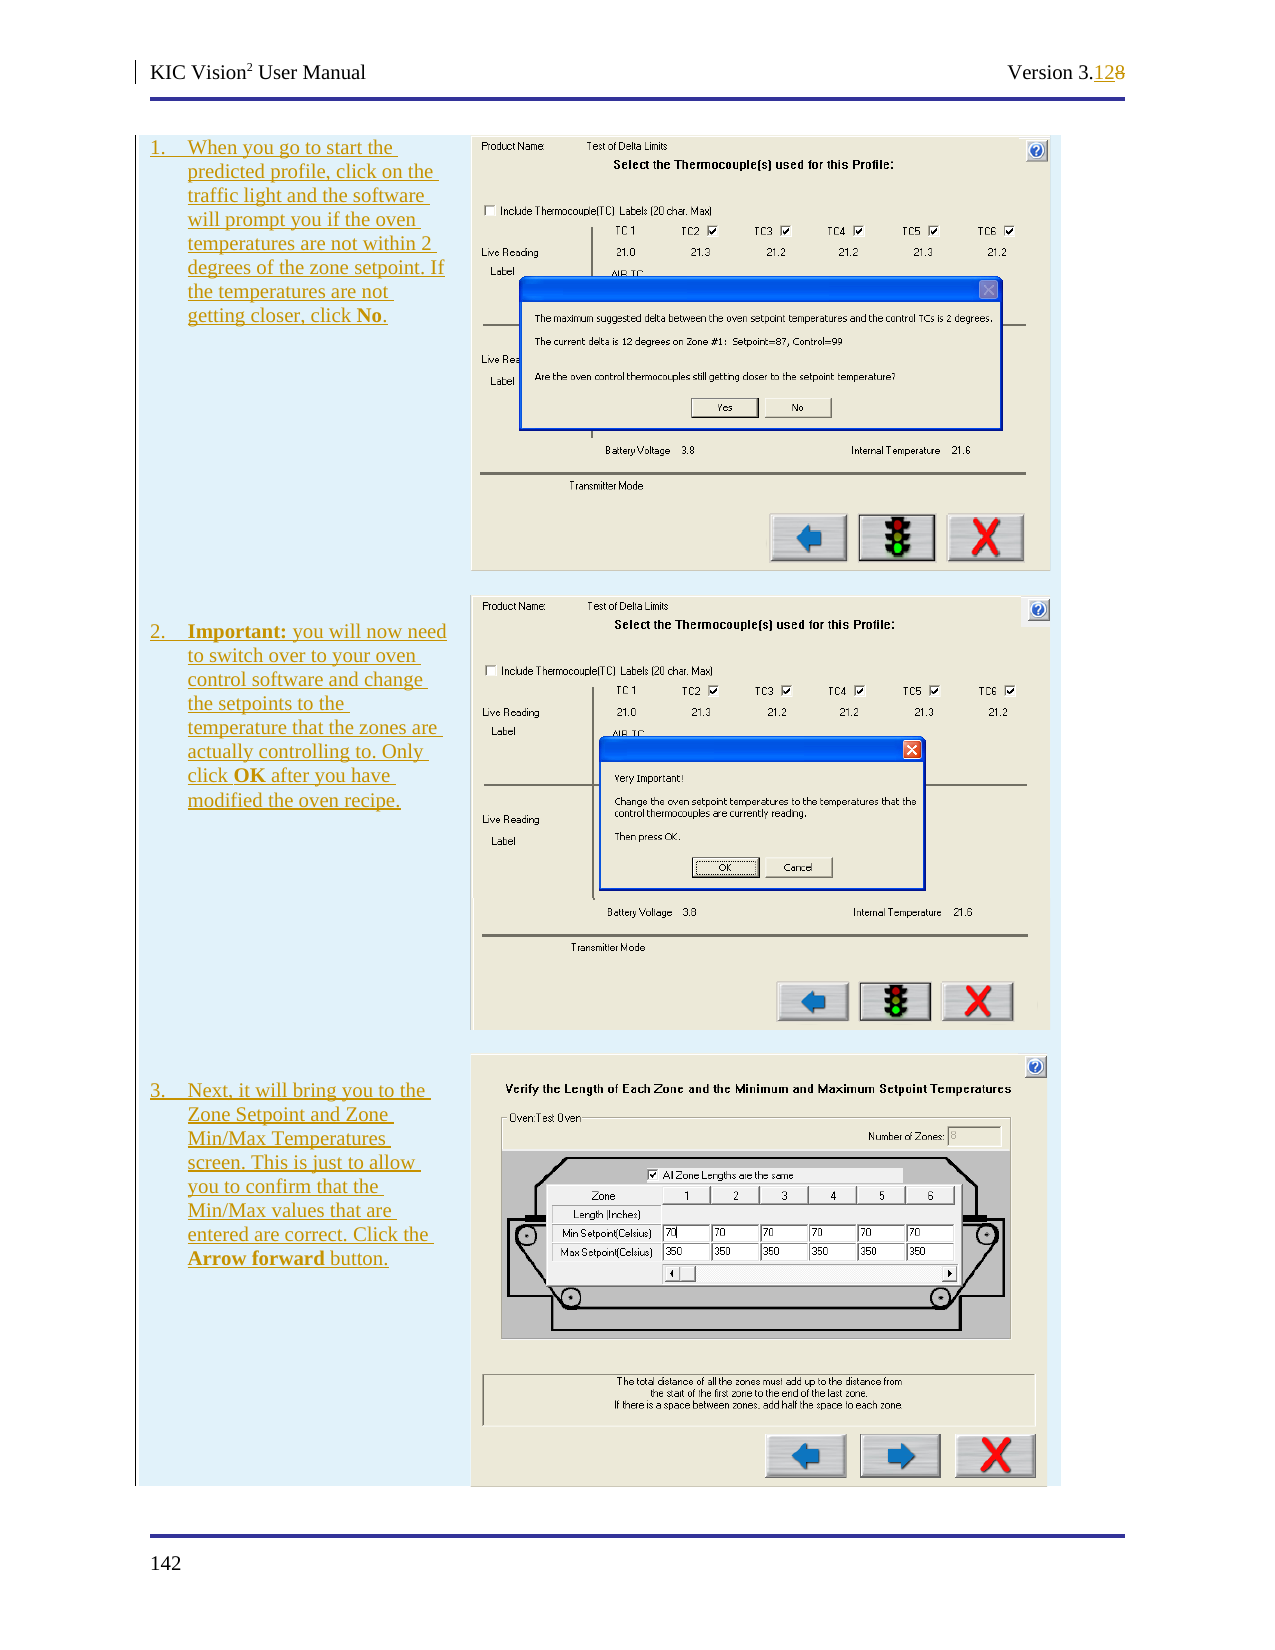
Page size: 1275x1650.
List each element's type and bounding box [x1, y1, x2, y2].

picture [470, 595, 1051, 1030]
picture [470, 1053, 1048, 1487]
picture [470, 135, 1051, 571]
